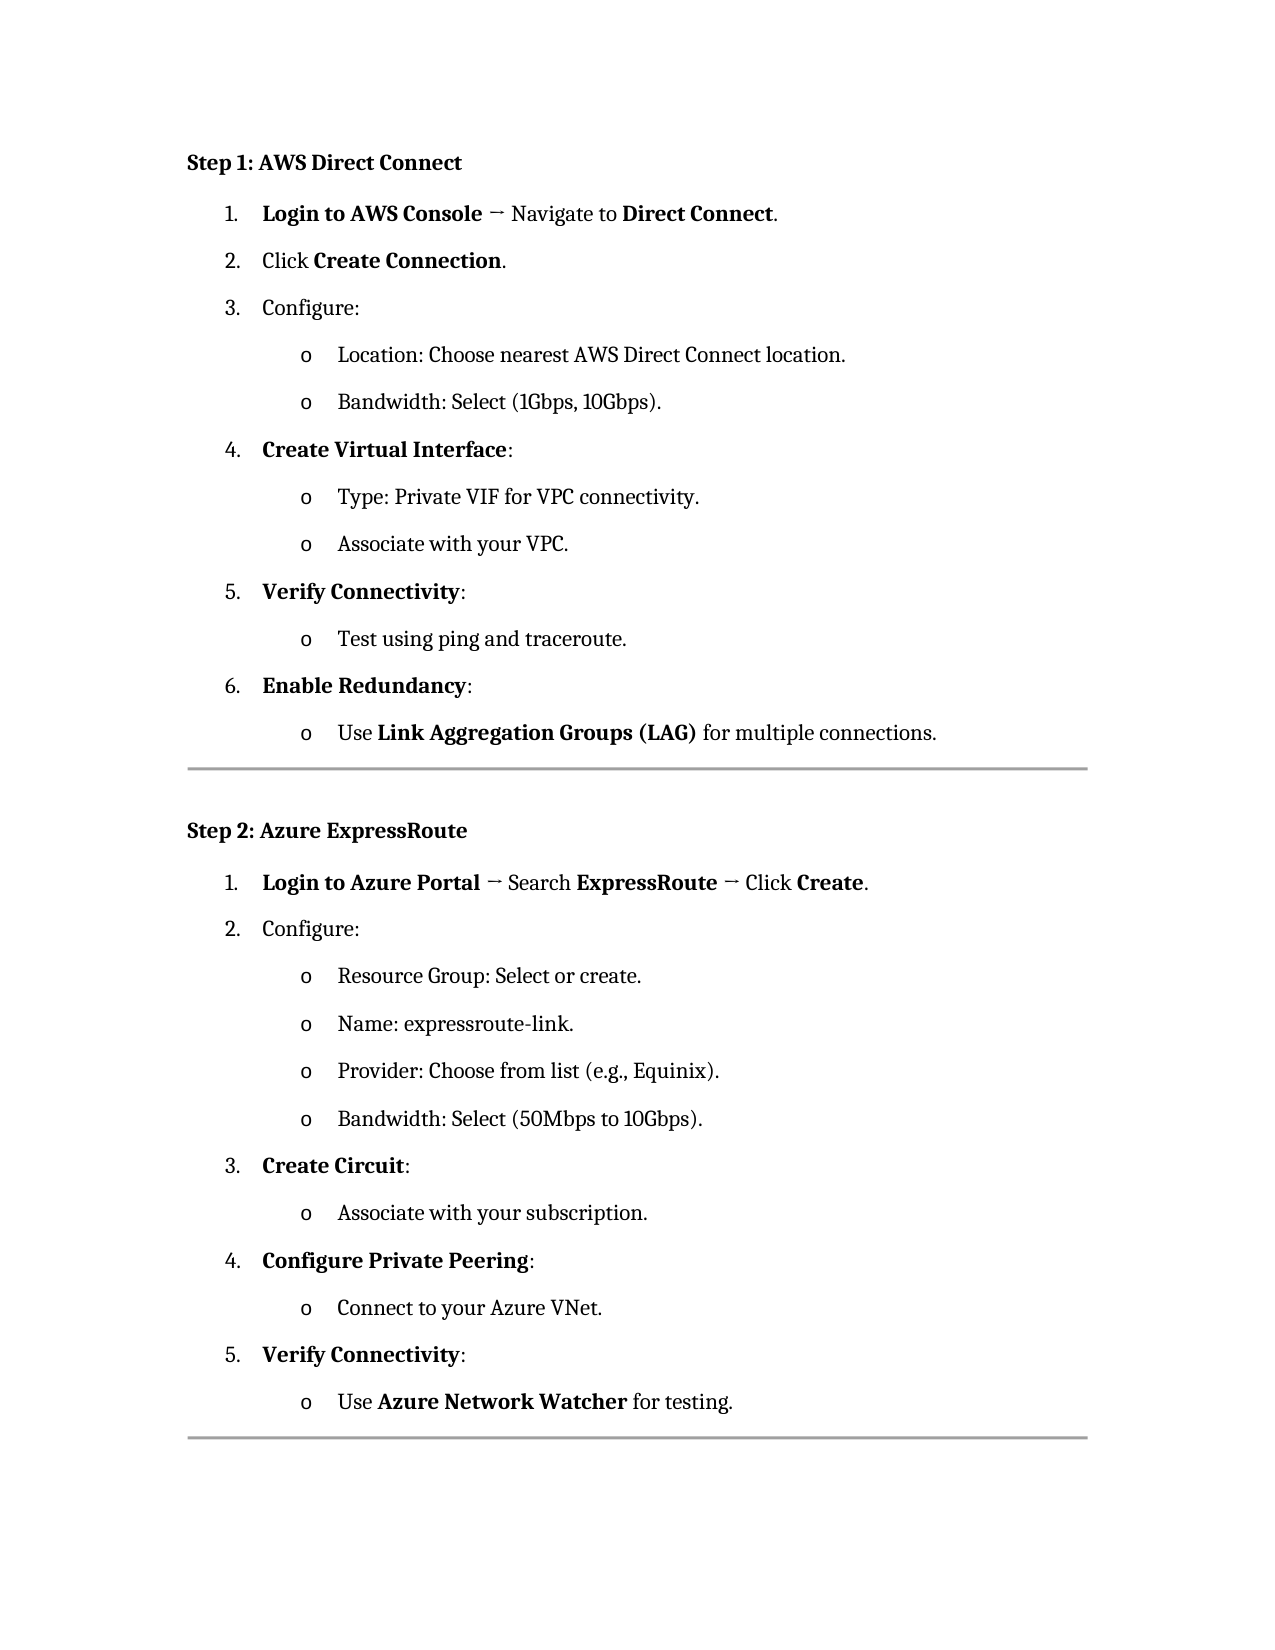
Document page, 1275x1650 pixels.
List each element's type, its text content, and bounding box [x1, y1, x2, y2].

list Login to Azure Portal → Search ExpressRoute → Click Create. [225, 869, 1087, 896]
list Configure Private Peering: [225, 1247, 1087, 1274]
list Bandwidth: Select (50Mbps to 10Gbps). [300, 1106, 1087, 1132]
list Use Azure Network Watcher for testing. [300, 1389, 1087, 1416]
list Test using ping and traceroute. [300, 625, 1087, 652]
list Type: Private VIF for VPC connectivity. [300, 483, 1087, 510]
list Associate with your subscription. [300, 1200, 1087, 1227]
list Verify Connectivity: [225, 578, 1087, 605]
list Create Virtual Interface: [225, 437, 1087, 463]
list Click Create Connection. [225, 248, 1087, 274]
list Configure: [225, 916, 1087, 943]
list Enable Redundancy: [225, 673, 1087, 699]
list Connect to your Azure VNet. [300, 1294, 1087, 1321]
list Provider: Choose from list (e.g., Equinix). [300, 1058, 1087, 1085]
list Login to AWS Console → Navigate to Direct Connect. [225, 201, 1087, 227]
list Resource Group: Select or create. [300, 963, 1087, 990]
list Location: Choose nearest AWS Direct Connect location. [300, 342, 1087, 368]
list Use Link Aggregation Groups (LAG) for multiple connections. [300, 720, 1087, 747]
text Step 2: Azure ExpressRoute [187, 818, 1087, 845]
list Configure: [225, 295, 1087, 321]
list Name: expressroute-link. [300, 1011, 1087, 1037]
text Step 1: AWS Direct Connect [187, 150, 1087, 176]
list Bandwidth: Select (1Gbps, 10Gbps). [300, 389, 1087, 416]
list Create Circuit: [225, 1153, 1087, 1179]
list Verify Connectivity: [225, 1342, 1087, 1368]
list Associate with your VPC. [300, 531, 1087, 558]
